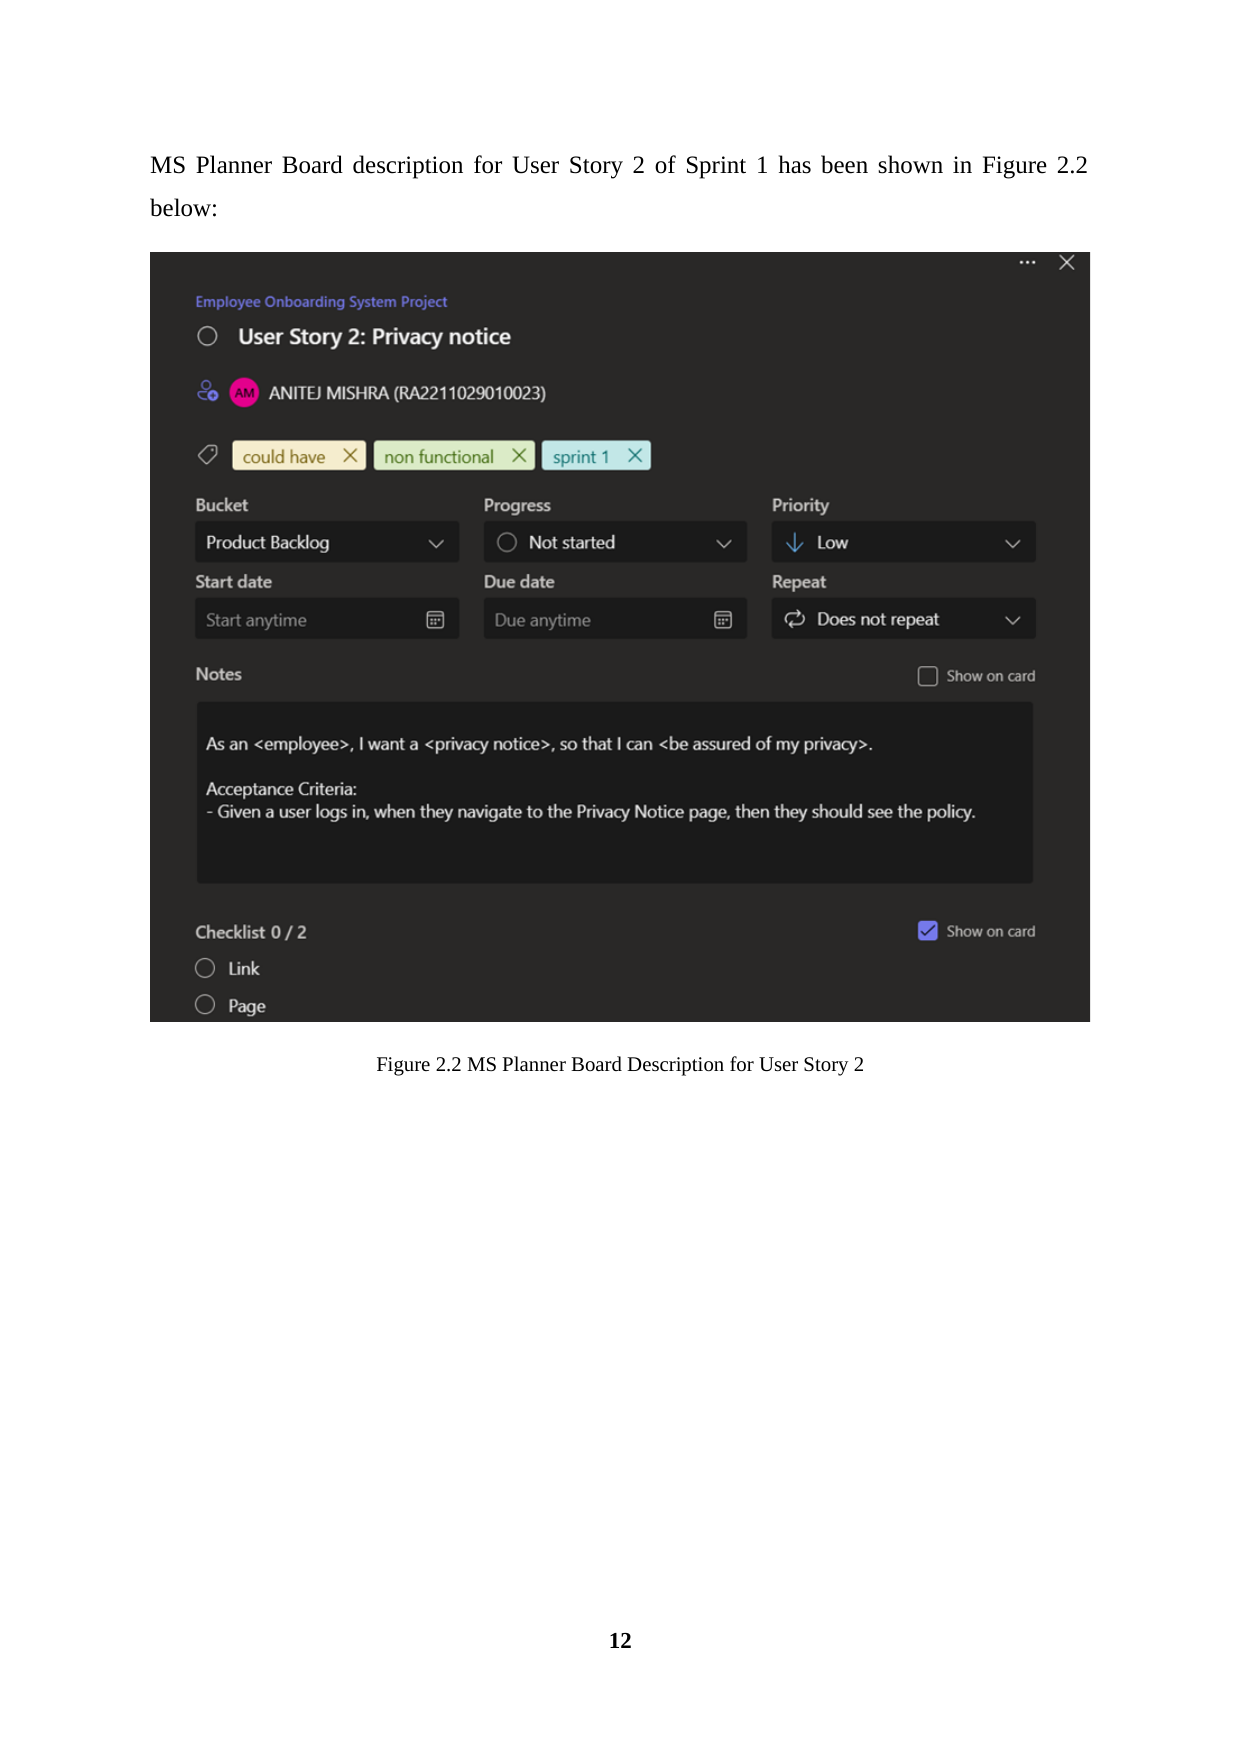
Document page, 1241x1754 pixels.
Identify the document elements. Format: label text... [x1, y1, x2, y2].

text Figure 2.2 MS Planner Board Description for User Story 2 [150, 1051, 1090, 1076]
text MS Planner Board description for User Story 2 of Sprint 1 has been shown in Figure 2.2 below: [150, 150, 1090, 222]
picture [150, 252, 1091, 1022]
